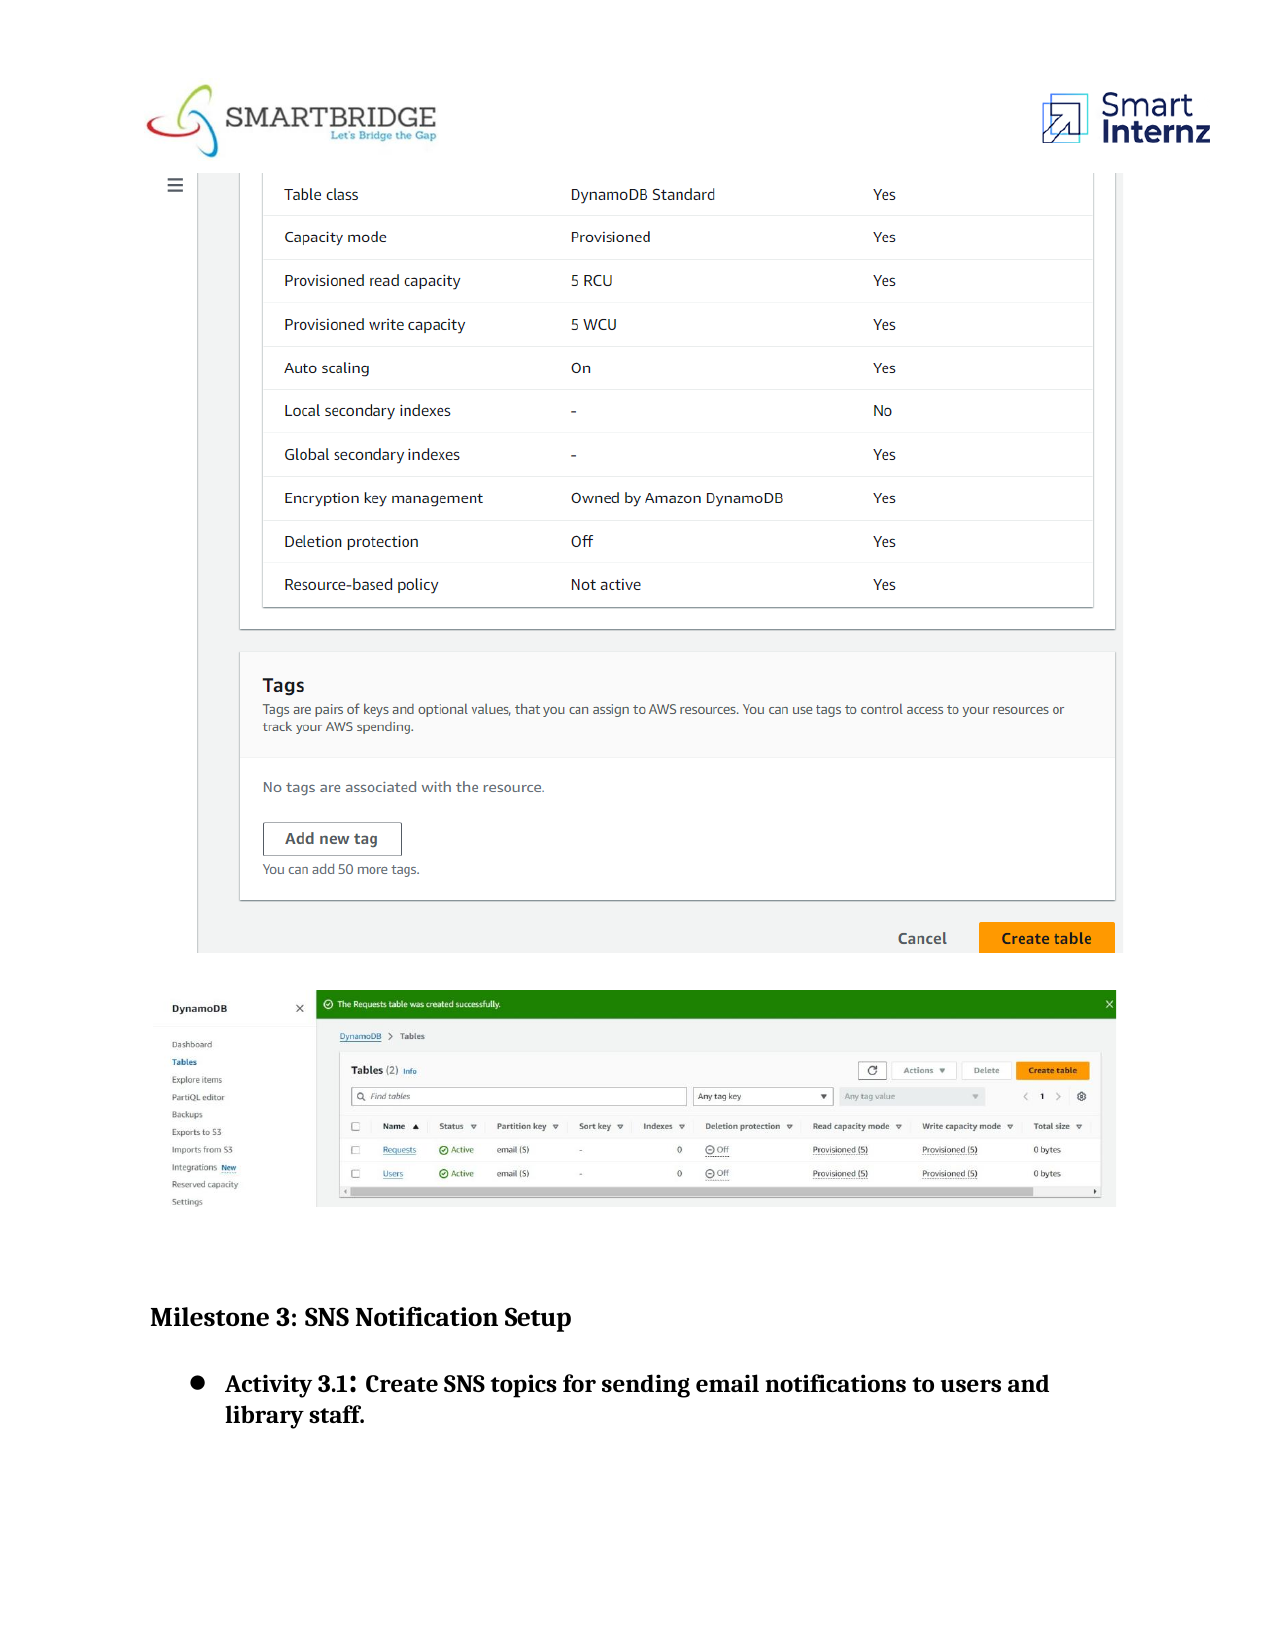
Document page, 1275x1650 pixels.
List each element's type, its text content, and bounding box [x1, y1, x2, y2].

picture [153, 990, 1117, 1207]
subtitle Activity 3.1: Create SNS topics for sending email notifications to users and library staff. [187, 1360, 1068, 1430]
picture [167, 173, 1124, 953]
picture [1037, 92, 1214, 143]
subtitle Milestone 3: SNS Notification Setup [150, 1302, 1275, 1333]
picture [143, 78, 439, 161]
